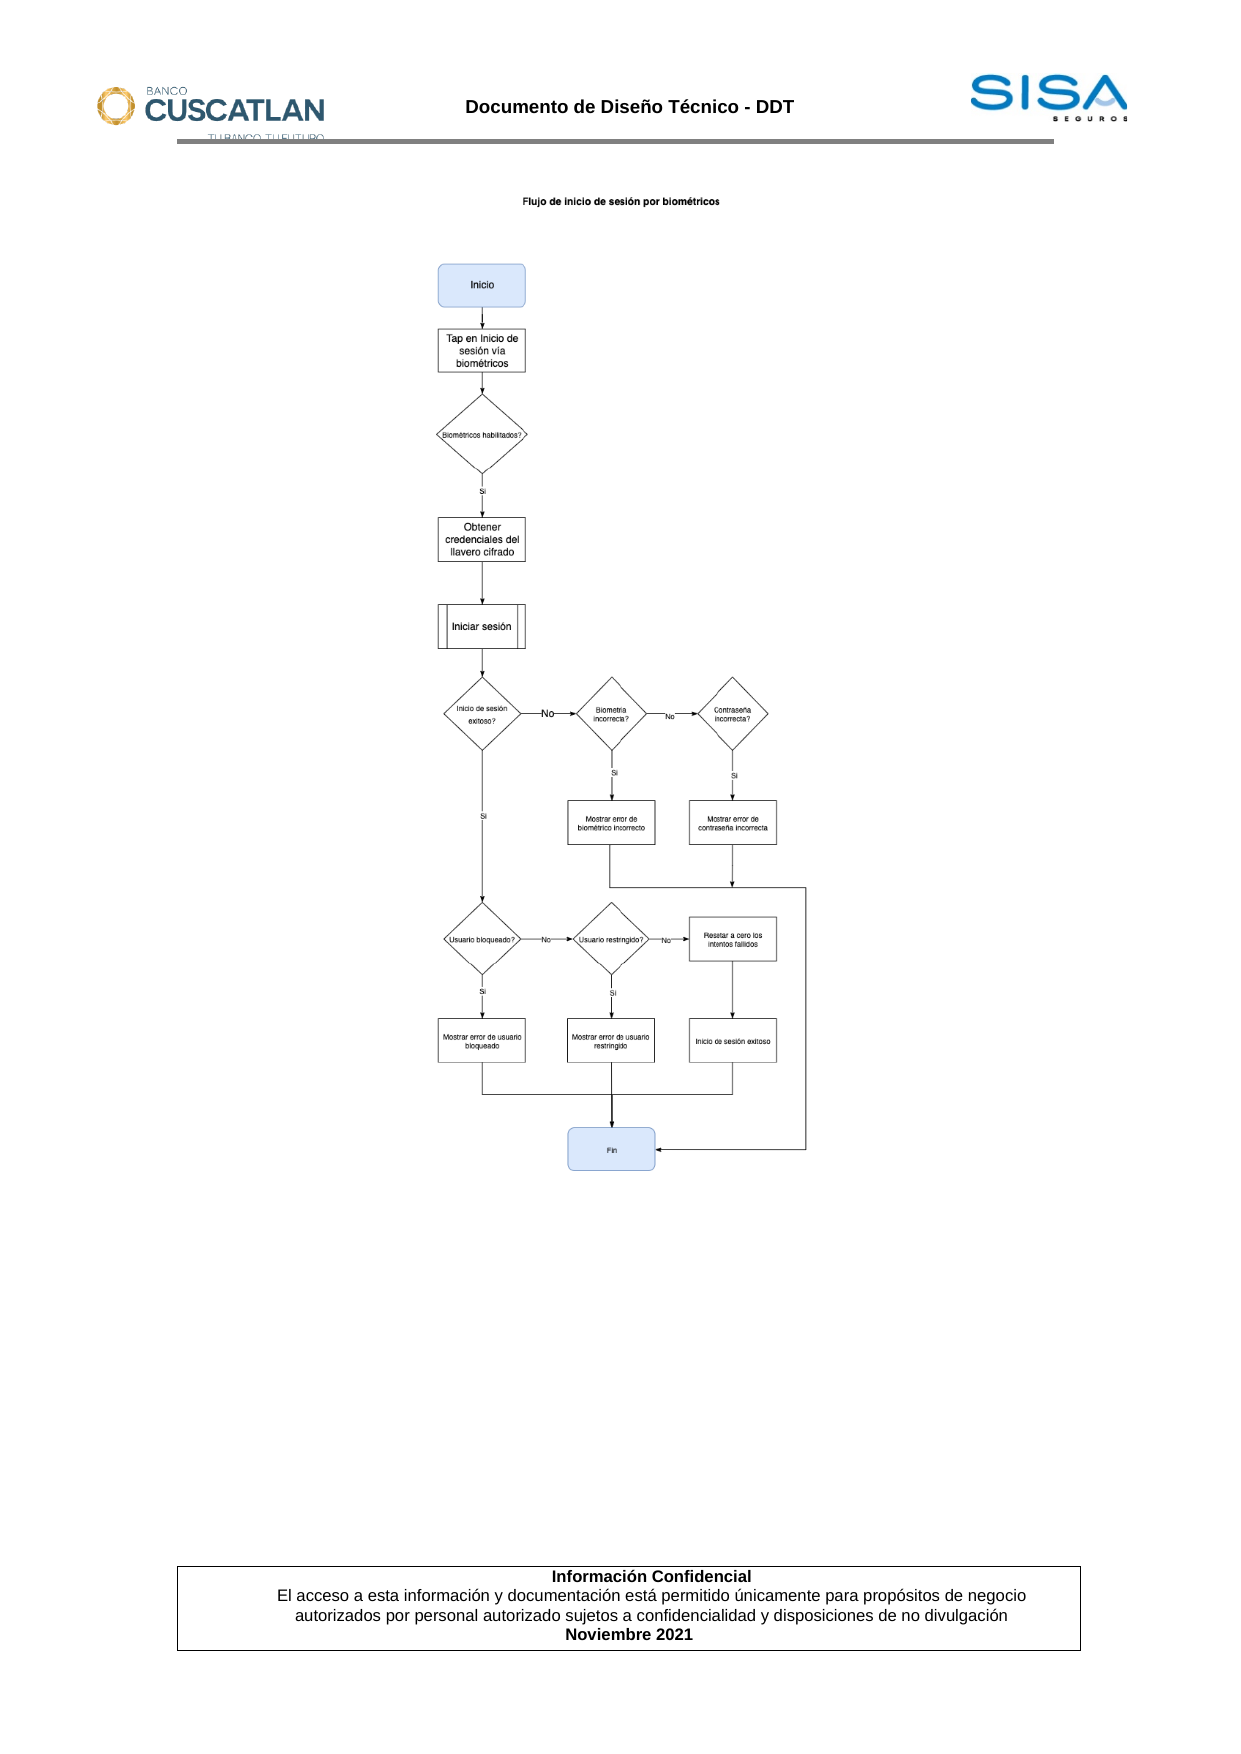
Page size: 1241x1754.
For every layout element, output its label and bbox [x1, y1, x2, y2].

picture [85, 73, 336, 150]
picture [330, 172, 911, 1261]
picture [970, 73, 1128, 122]
